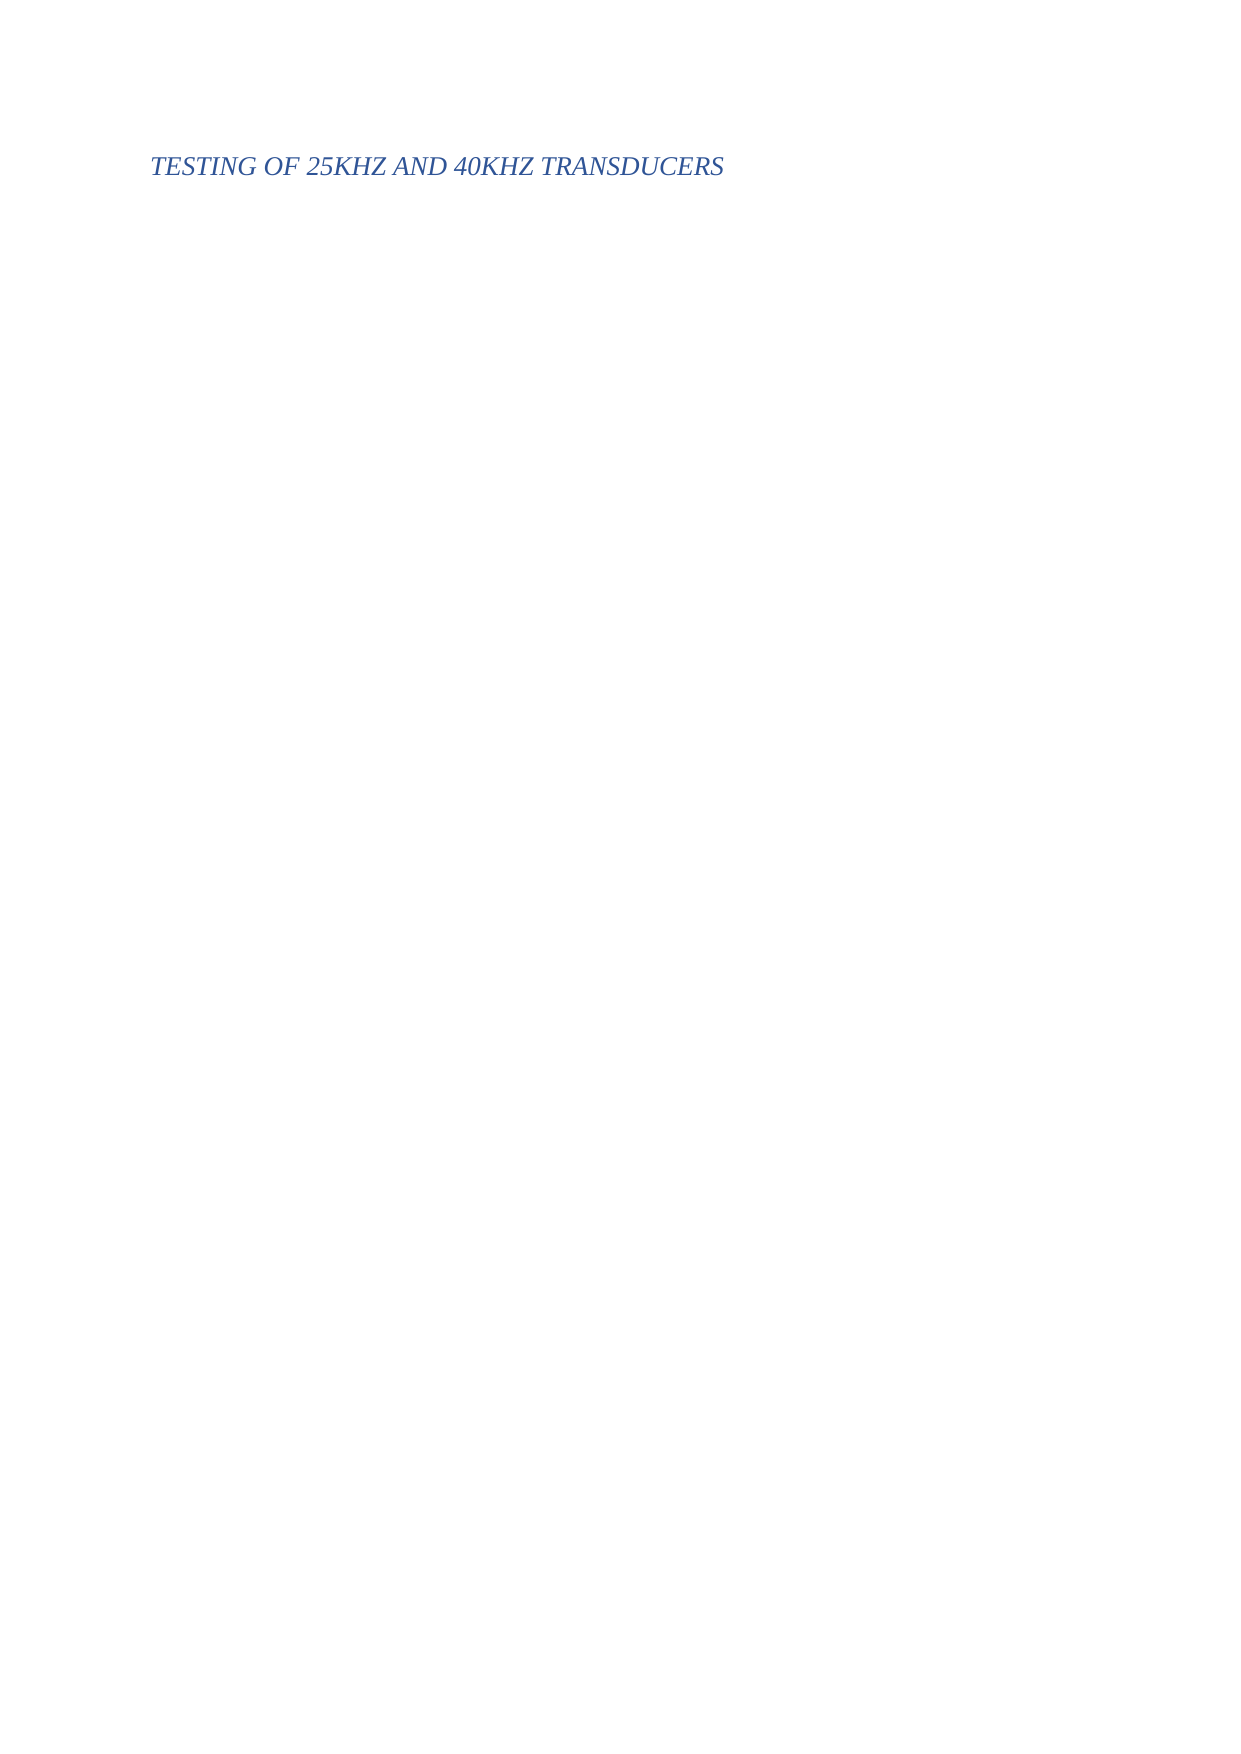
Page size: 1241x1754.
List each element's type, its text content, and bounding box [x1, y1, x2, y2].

subtitle TESTING OF 25KHZ AND 40KHZ TRANSDUCERS [150, 150, 1090, 181]
